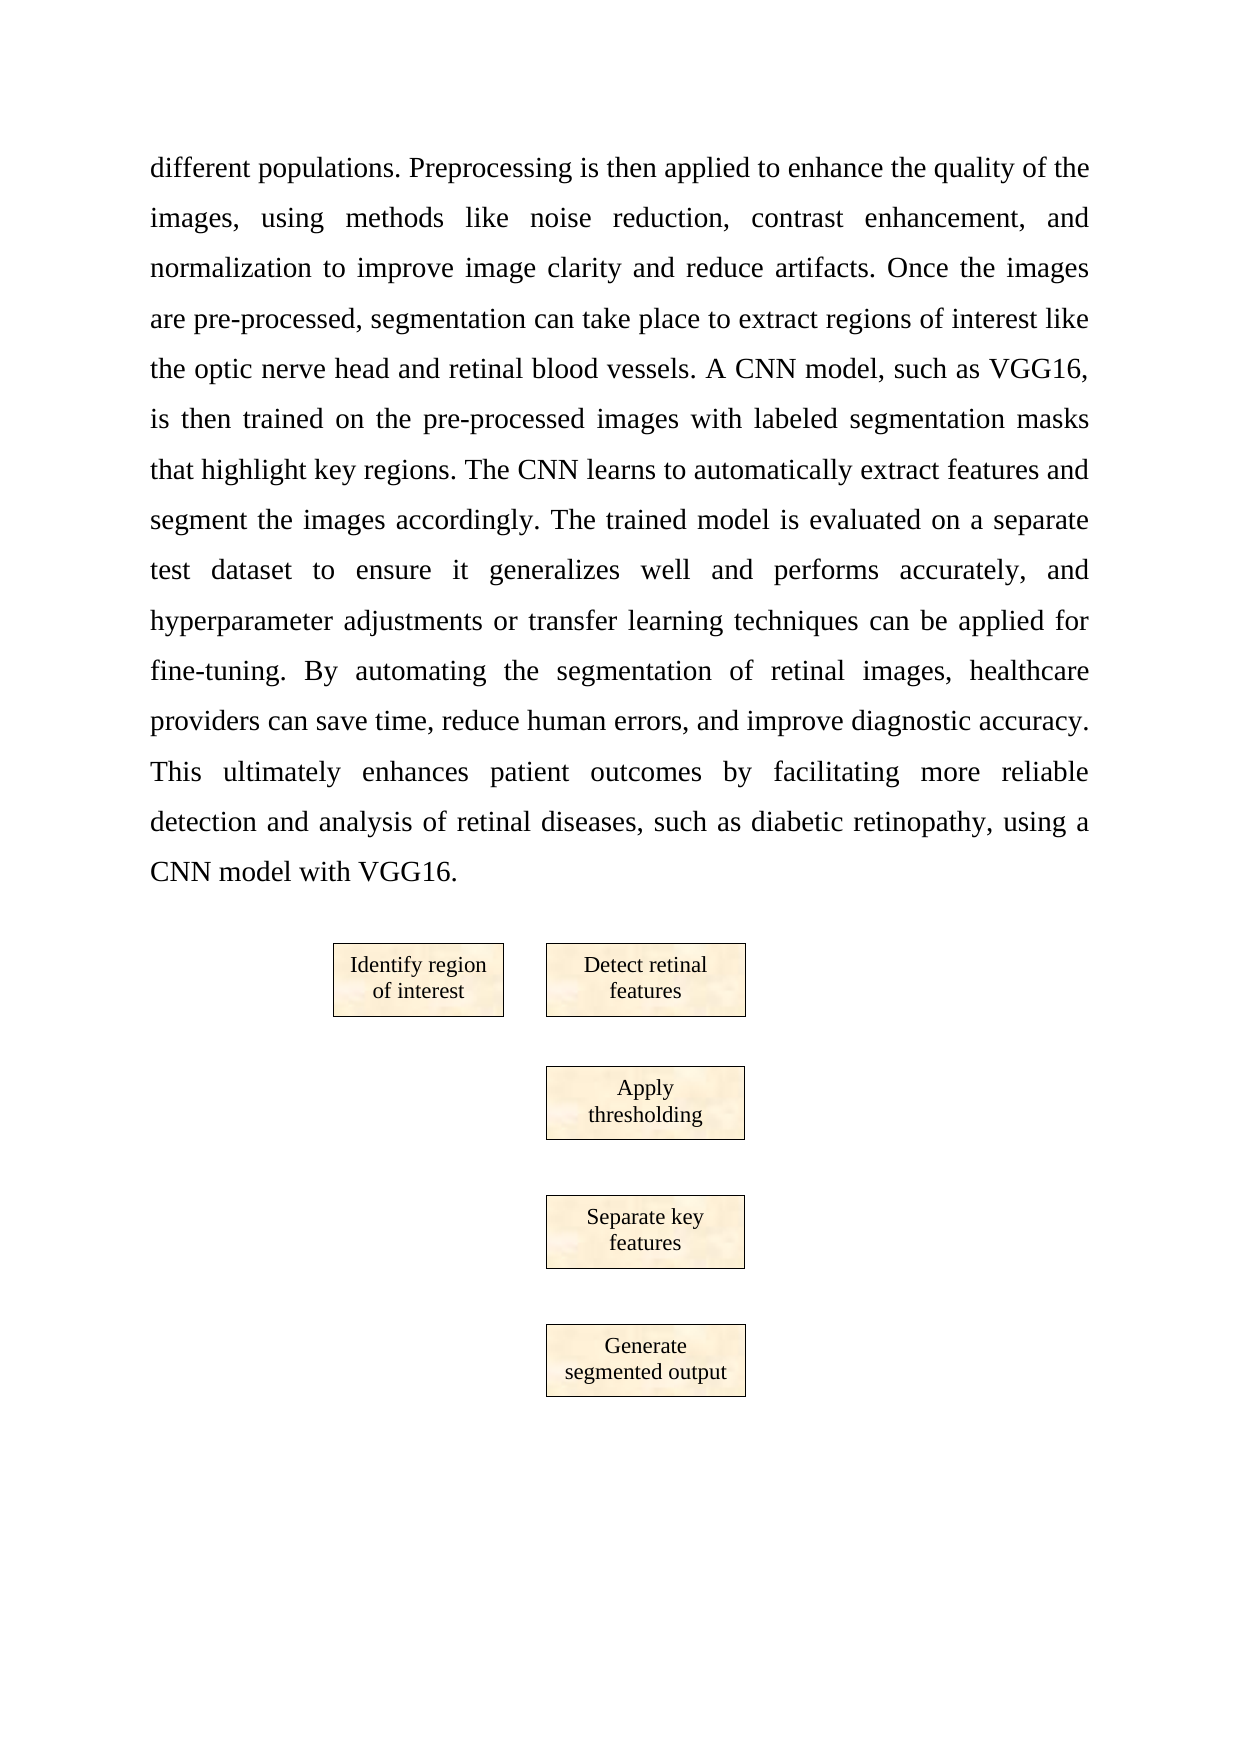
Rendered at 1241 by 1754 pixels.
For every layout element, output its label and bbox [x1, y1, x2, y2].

text [150, 150, 1090, 888]
picture [547, 1067, 744, 1139]
picture [547, 944, 745, 1016]
picture [547, 1325, 745, 1396]
picture [547, 1196, 744, 1268]
picture [334, 944, 503, 1016]
